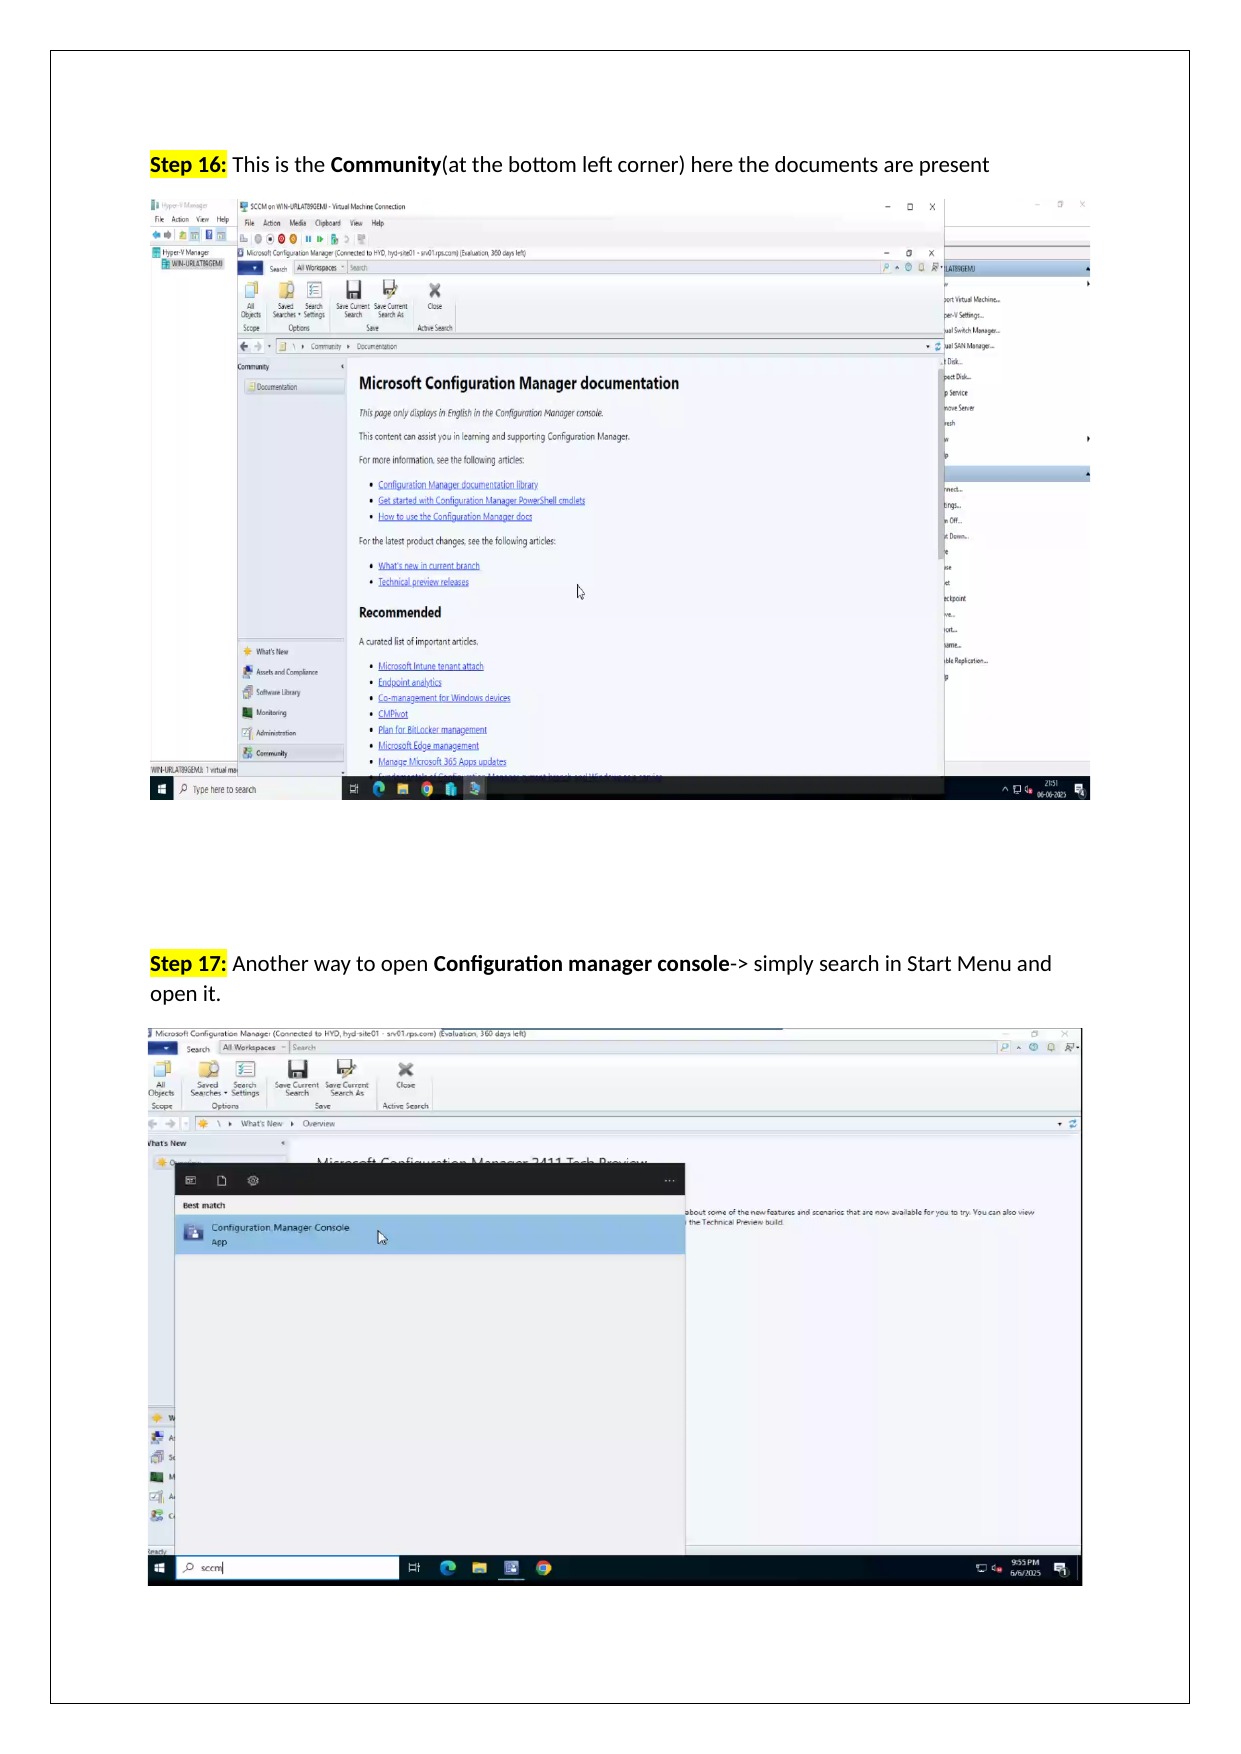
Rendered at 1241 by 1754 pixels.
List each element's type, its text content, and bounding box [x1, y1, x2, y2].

text Step 17: Another way to open Configuration manager console-> simply search in Start Menu and open it. [150, 949, 1090, 1007]
picture [150, 199, 1091, 799]
text Step 16: This is the Community(at the bottom left corner) here the documents are present [227, 150, 1090, 178]
picture [147, 1028, 1082, 1584]
